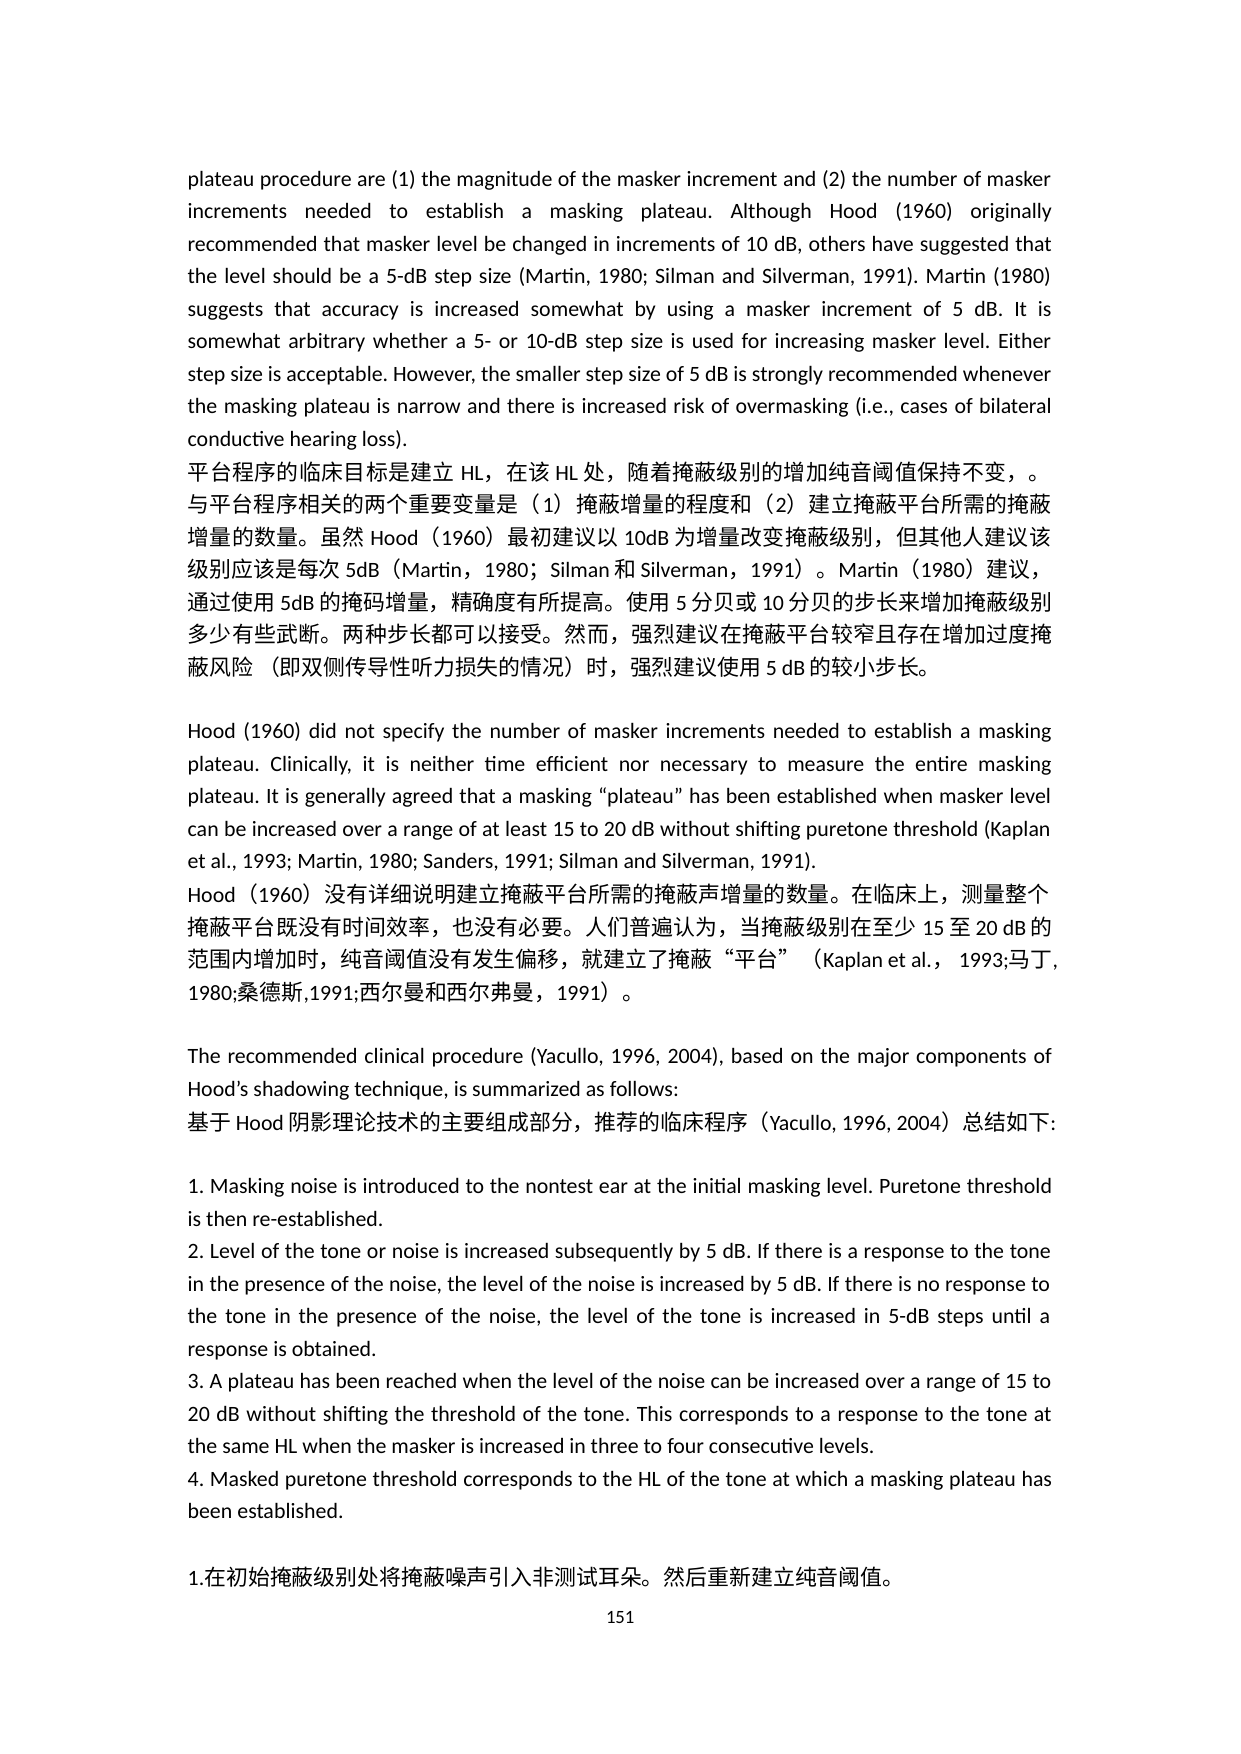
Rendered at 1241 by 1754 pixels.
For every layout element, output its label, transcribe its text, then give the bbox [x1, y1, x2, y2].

text Hood（1960）没有详细说明建立掩蔽平台所需的掩蔽声增量的数量。在临床上，测量整个掩蔽平台既没有时间效率，也没有必要。人们普遍认为，当掩蔽级别在至少15至20 dB的范围内增加时，纯音阈值没有发生偏移，就建立了掩蔽“平台”（Kaplan et al.， 1993;马丁,1980;桑德斯,1991;西尔曼和西尔弗曼，1991）。 [187, 877, 1053, 1007]
text 平台程序的临床目标是建立HL，在该HL处，随着掩蔽级别的增加纯音阈值保持不变，。与平台程序相关的两个重要变量是（1）掩蔽增量的程度和（2）建立掩蔽平台所需的掩蔽增量的数量。虽然Hood（1960）最初建议以10dB为增量改变掩蔽级别，但其他人建议该级别应该是每次5dB（Martin，1980；Silman和Silverman，1991）。Martin（1980）建议，通过使用5dB的掩码增量，精确度有所提高。使用5分贝或10分贝的步长来增加掩蔽级别多少有些武断。两种步长都可以接受。然而，强烈建议在掩蔽平台较窄且存在增加过度掩蔽风险 （即双侧传导性听力损失的情况）时，强烈建议使用5 dB的较小步长。 [187, 454, 1053, 682]
text 基于Hood阴影理论技术的主要组成部分，推荐的临床程序（Yacullo, 1996, 2004）总结如下: [187, 1104, 1053, 1137]
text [187, 162, 1053, 454]
text The recommended clinical procedure (Yacullo, 1996, 2004), based on the major components of Hood’s shadowing technique, is summarized as follows: [187, 1039, 1053, 1104]
text 2. Level of the tone or noise is increased subsequently by 5 dB. If there is a response to the tone in the presence of the noise, the level of the noise is increased by 5 dB. If there is no response to the tone in the presence of the noise, the level of the tone is increased in 5-dB steps until a response is obtained. [187, 1234, 1053, 1364]
text 1. Masking noise is introduced to the nontest ear at the initial masking level. Puretone threshold is then re-established. [187, 1169, 1053, 1234]
text 1.在初始掩蔽级别处将掩蔽噪声引入非测试耳朵。然后重新建立纯音阈值。 [187, 1559, 1053, 1592]
text Hood (1960) did not specify the number of masker increments needed to establish a masking plateau. Clinically, it is neither time efﬁcient nor necessary to measure the entire masking plateau. It is generally agreed that a masking “plateau” has been established when masker level can be increased over a range of at least 15 to 20 dB without shifting puretone threshold (Kaplan et al., 1993; Martin, 1980; Sanders, 1991; Silman and Silverman, 1991). [187, 714, 1053, 877]
text 3. A plateau has been reached when the level of the noise can be increased over a range of 15 to 20 dB without shifting the threshold of the tone. This corresponds to a response to the tone at the same HL when the masker is increased in three to four consecutive levels. [187, 1364, 1053, 1462]
text 4. Masked puretone threshold corresponds to the HL of the tone at which a masking plateau has been established. [187, 1462, 1053, 1527]
